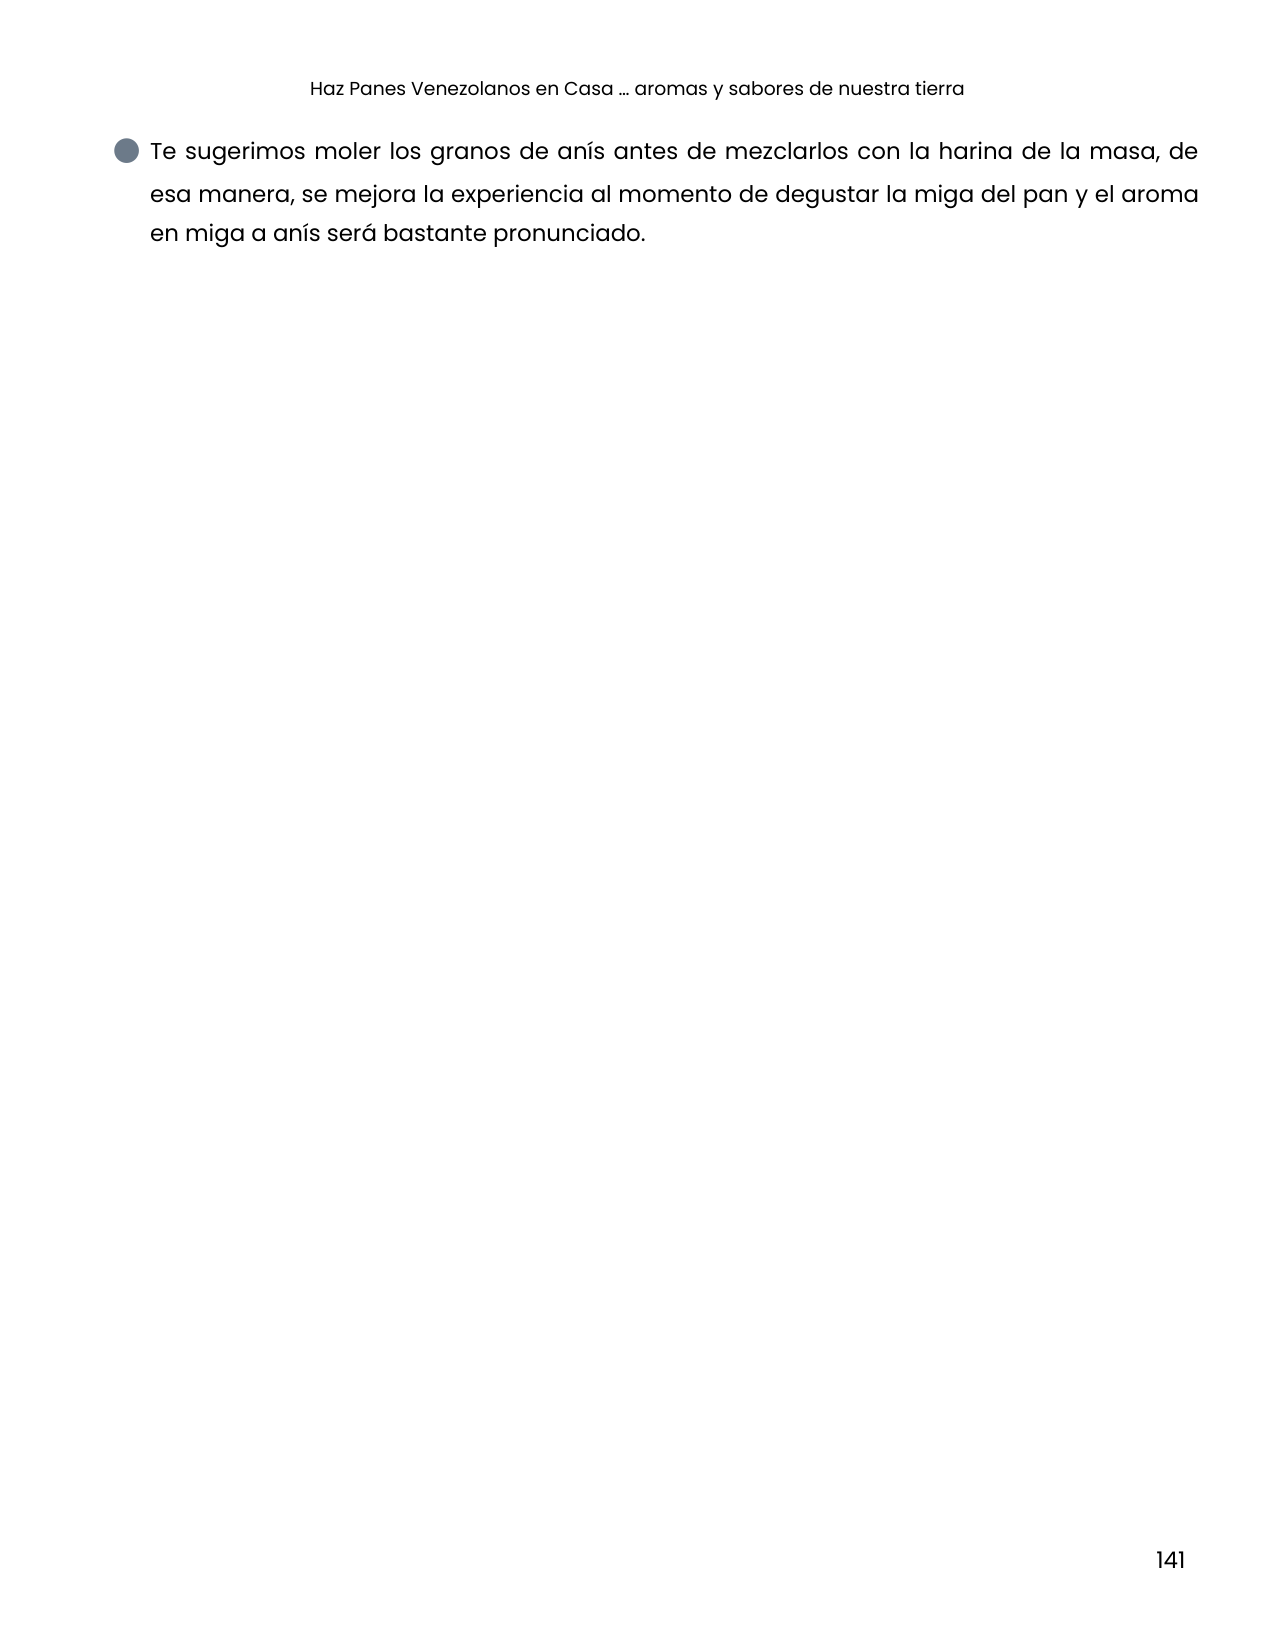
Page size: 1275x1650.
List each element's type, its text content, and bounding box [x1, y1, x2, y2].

list Te sugerimos moler los granos de anís antes de mezclarlos con la harina de la masa, de esa manera, se mejora la experiencia al momento de degustar la miga del pan y el aroma en miga a anís será bastante pronunciado. [112, 122, 1200, 250]
